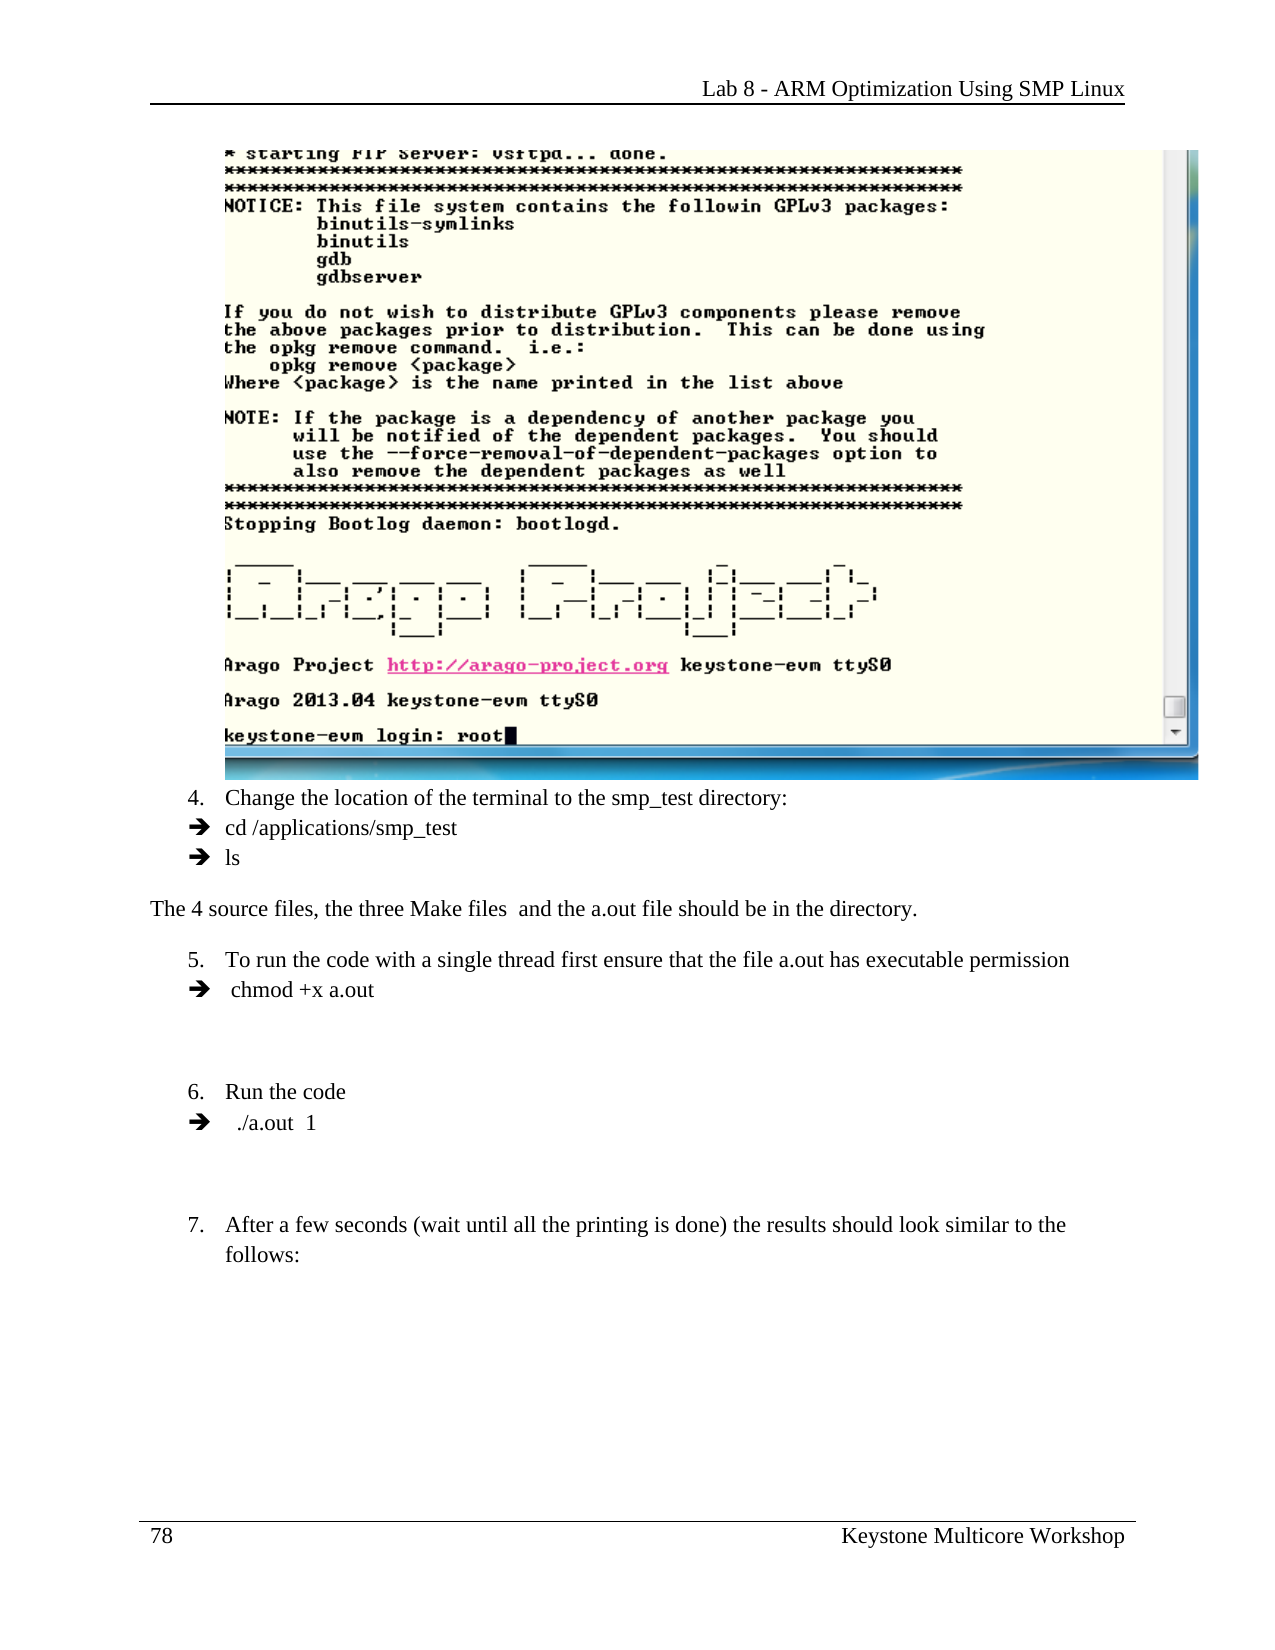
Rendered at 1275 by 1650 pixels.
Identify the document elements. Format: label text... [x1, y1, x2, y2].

list To run the code with a single thread first ensure that the file a.out has executable permission [187, 946, 1125, 972]
list ./a.out 1 [187, 1108, 1125, 1135]
list chmod +x a.out [187, 976, 1125, 1003]
list cd /applications/smp_test [187, 814, 1125, 840]
picture [225, 150, 1199, 780]
list After a few seconds (wait until all the printing is done) the results should look similar to the follows: [187, 1211, 1125, 1267]
list ls [187, 844, 1125, 870]
list Run the code [187, 1078, 1125, 1105]
text The 4 source files, the three Make files and the a.out file should be in the directory. [150, 895, 1125, 921]
list Change the location of the terminal to the smp_test directory: [187, 783, 1125, 810]
